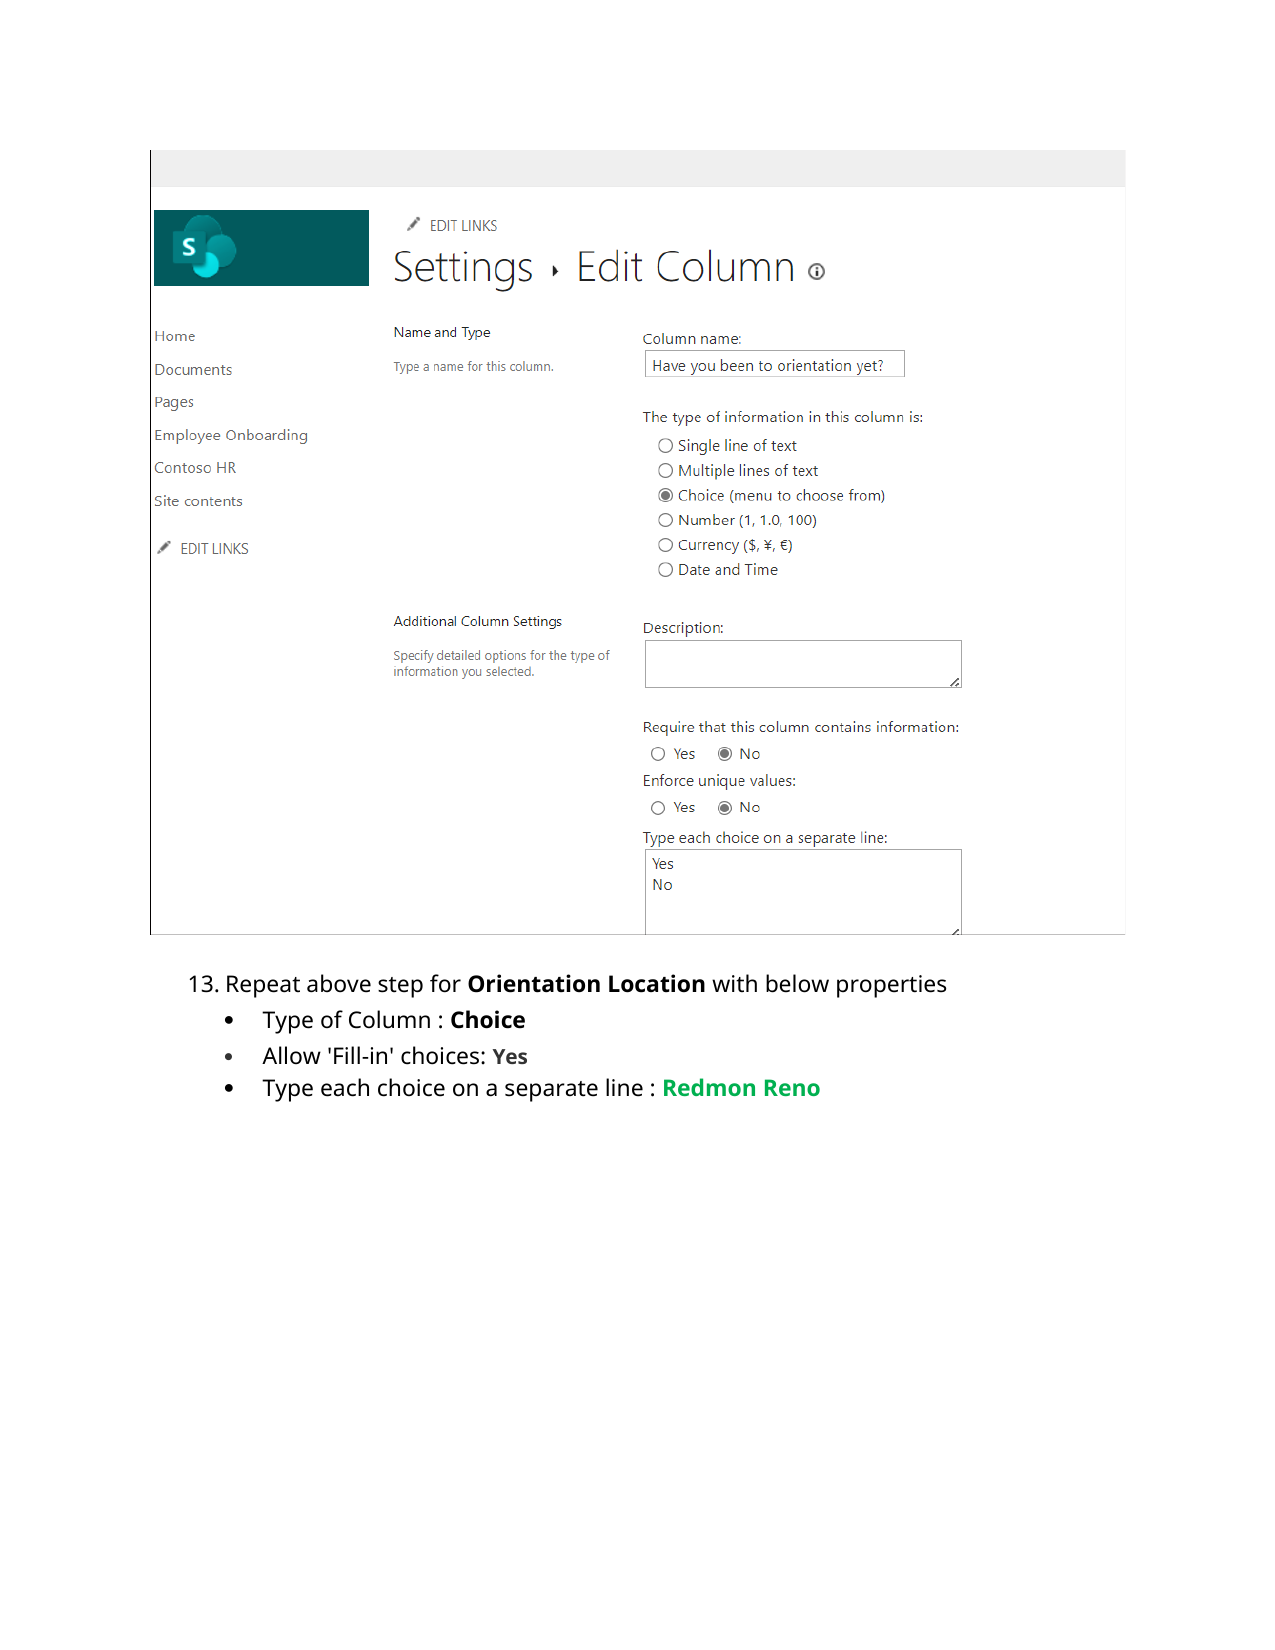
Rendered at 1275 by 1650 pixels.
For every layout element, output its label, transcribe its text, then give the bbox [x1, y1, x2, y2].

picture [150, 150, 1125, 935]
list Repeat above step for Orientation Location with below properties [187, 968, 1125, 999]
list Type of Column : Choice [225, 1004, 1125, 1036]
list Allow 'Fill-in' choices: Yes [225, 1040, 1125, 1071]
list Type each choice on a separate line : Redmon Reno [225, 1071, 1125, 1103]
